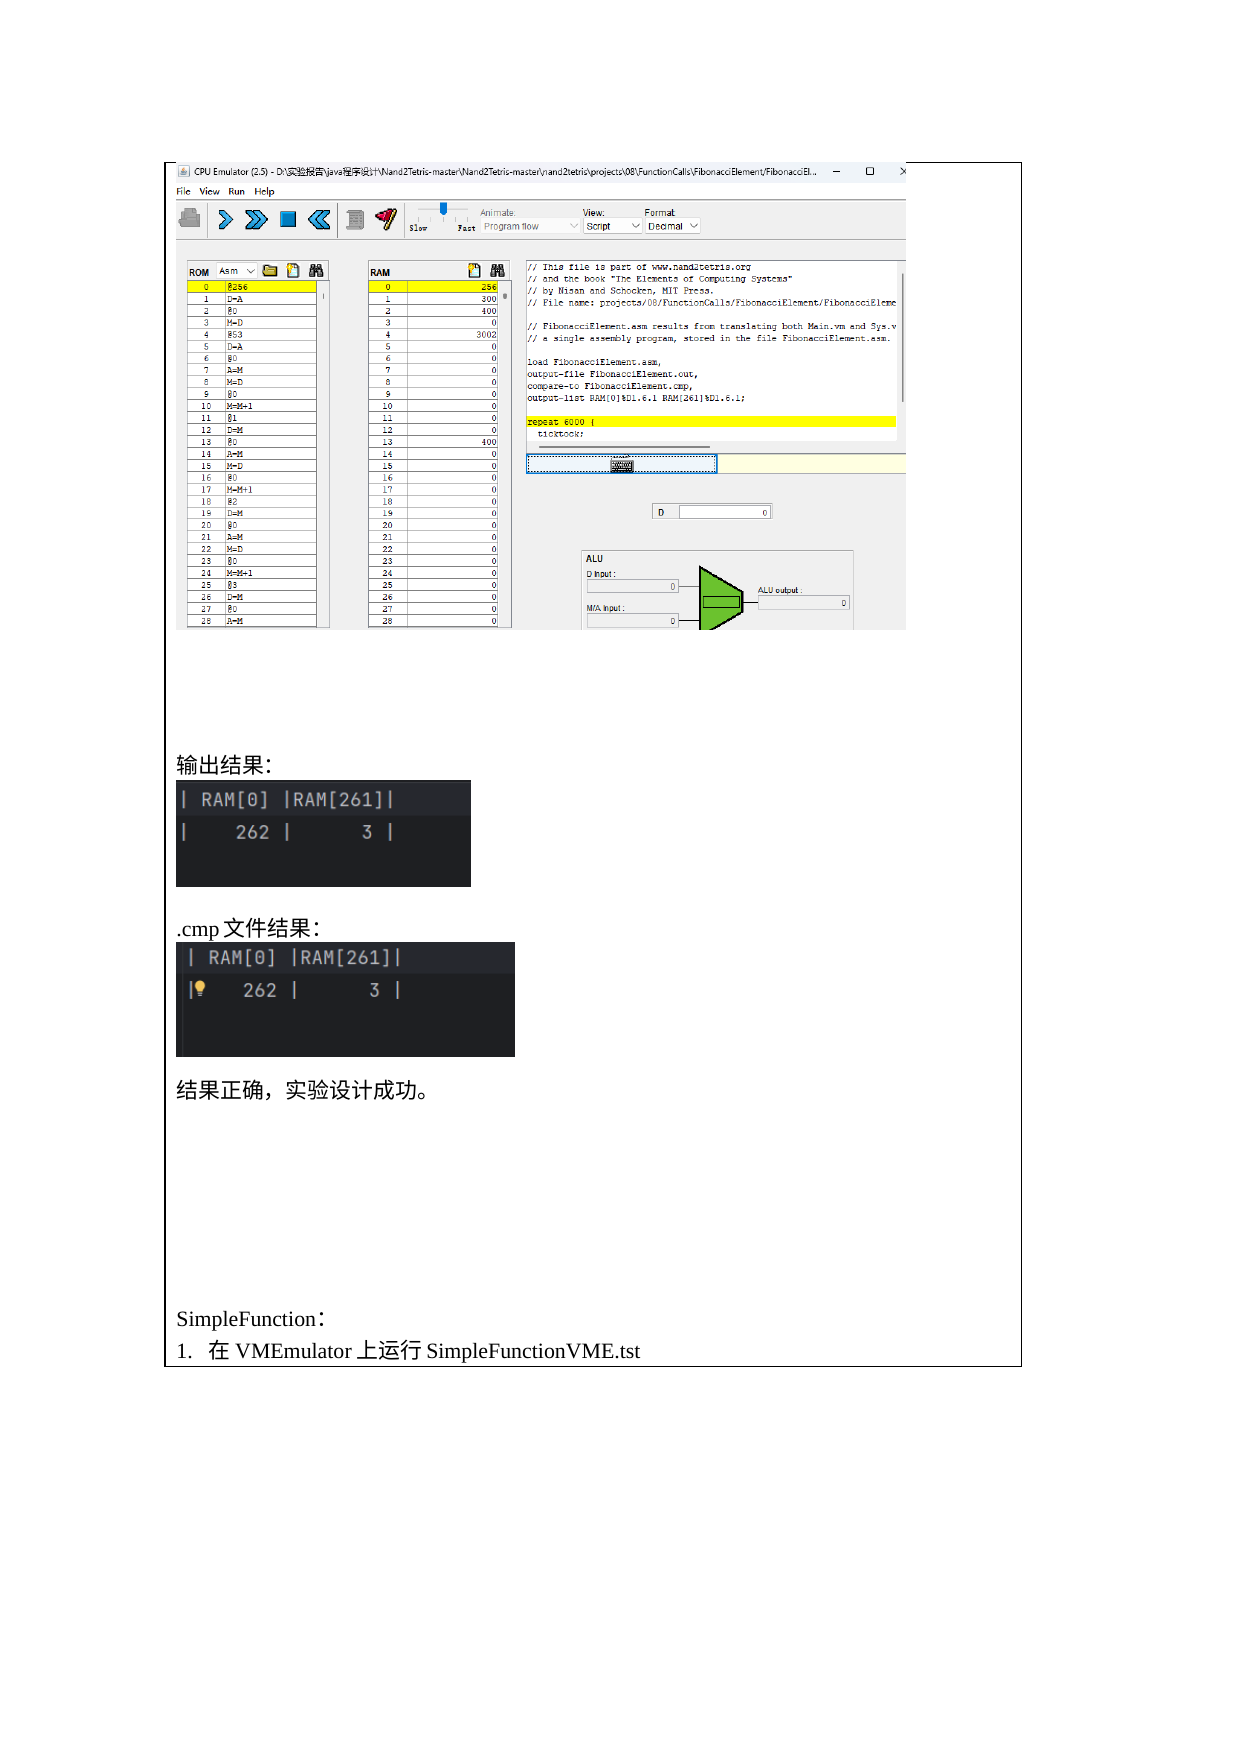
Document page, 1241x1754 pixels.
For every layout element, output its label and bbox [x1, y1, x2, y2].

picture [176, 162, 906, 630]
table_header [166, 163, 1021, 1366]
picture [176, 780, 471, 887]
picture [176, 942, 515, 1057]
